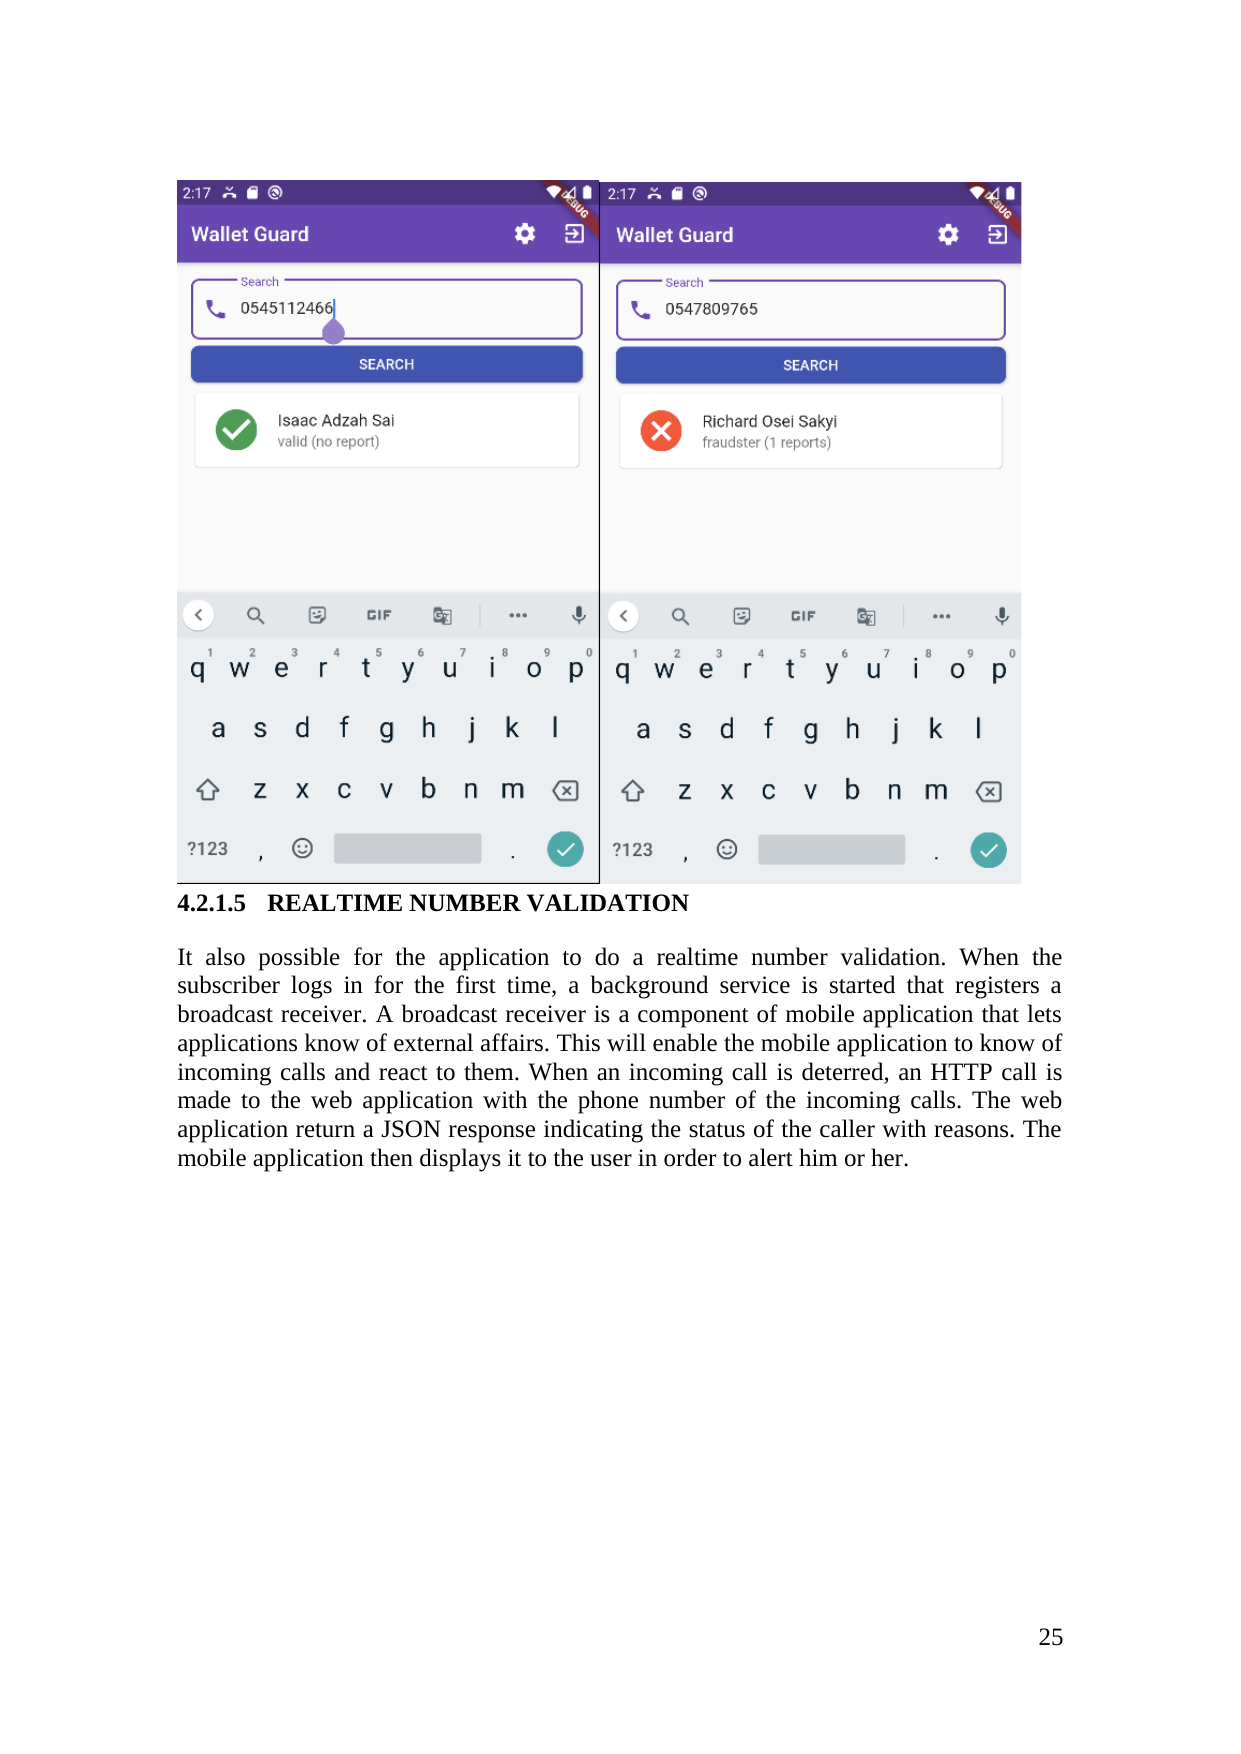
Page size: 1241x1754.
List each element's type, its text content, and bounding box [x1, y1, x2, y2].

text It also possible for the application to do a realtime number validation. When the subscriber logs in for the first time, a background service is started that registers a broadcast receiver. A broadcast receiver is a component of mobile application that lets applications know of external affairs. This will enable the mobile application to know of incoming calls and react to them. When an incoming call is deterred, an HTTP call is made to the web application with the phone number of the incoming calls. The web application return a JSON response indicating the status of the caller with reasons. The mobile application then displays it to the user in order to alert him or her. [177, 942, 1063, 1172]
picture [177, 180, 1022, 884]
subtitle REALTIME NUMBER VALIDATION [177, 888, 1063, 917]
